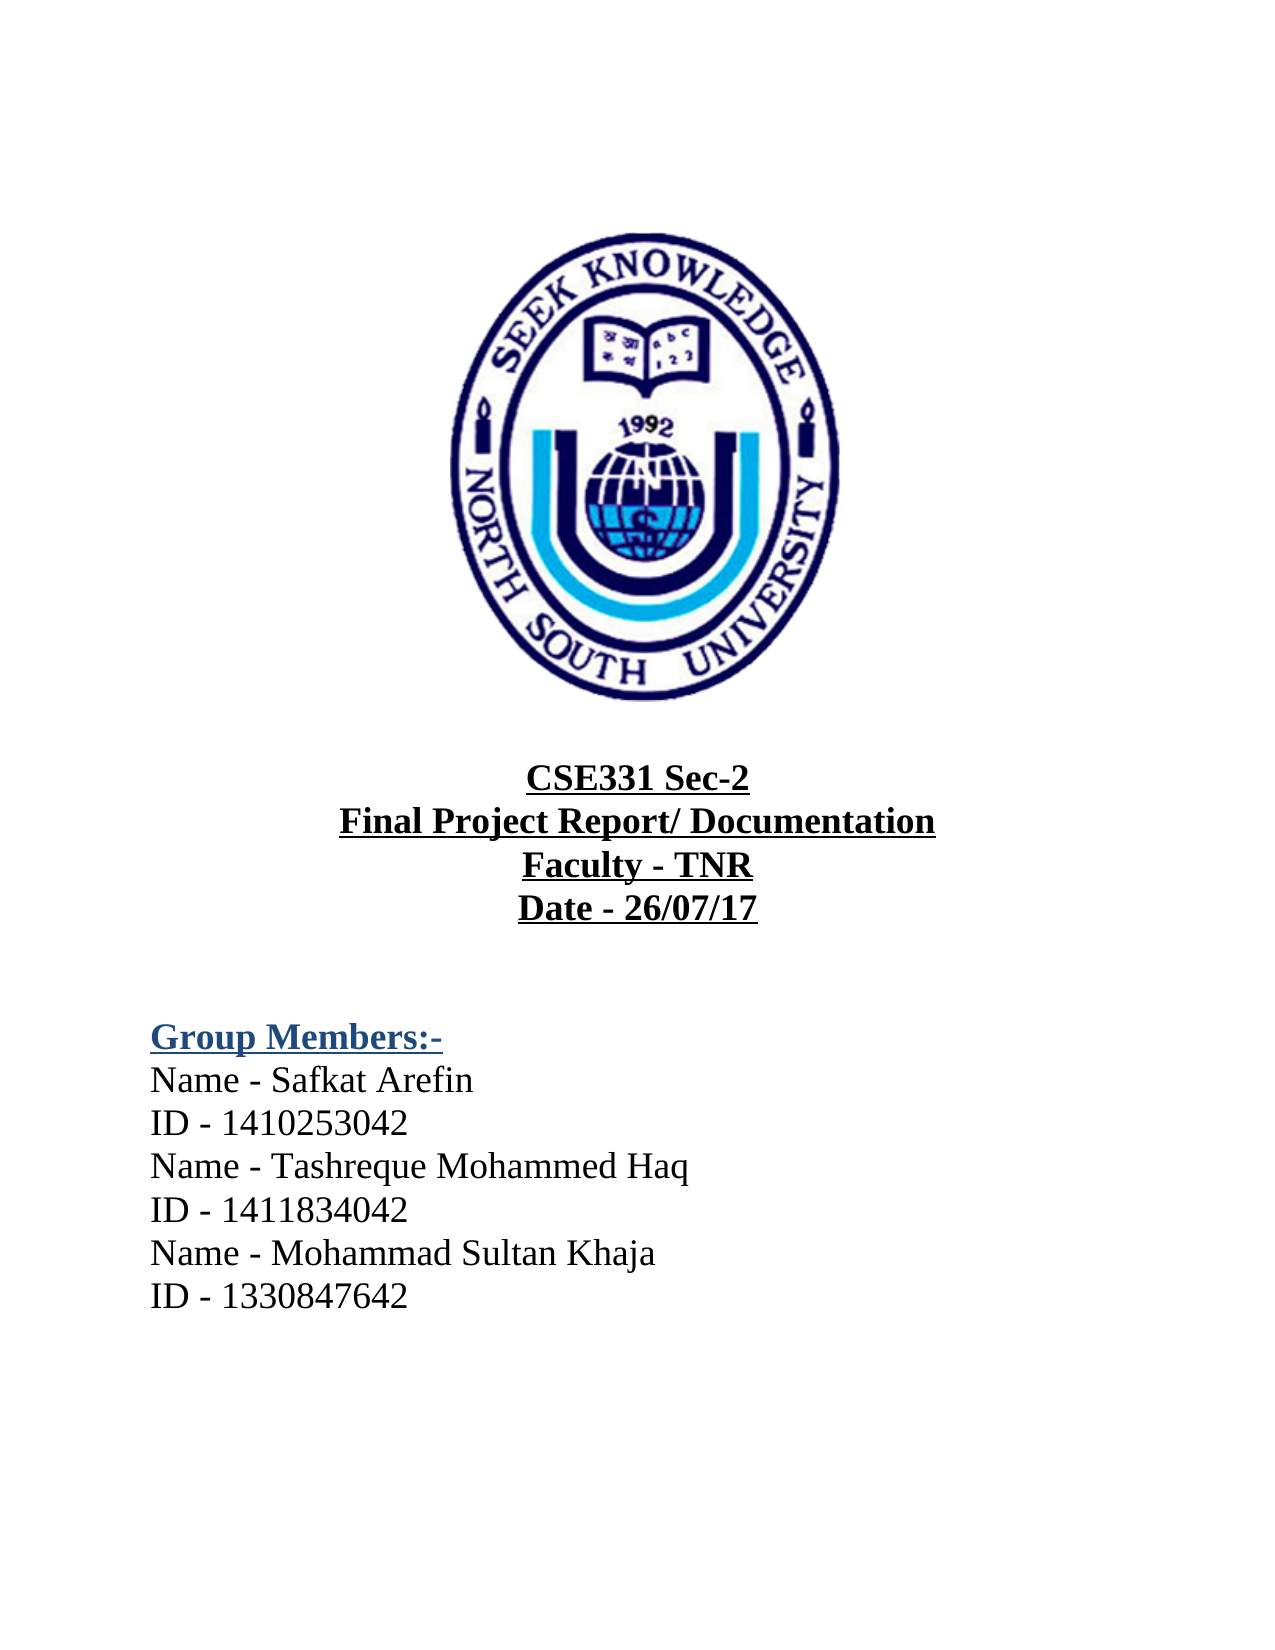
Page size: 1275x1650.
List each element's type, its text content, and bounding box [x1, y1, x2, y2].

text Name - Tashreque Mohammed Haq [150, 1144, 1125, 1187]
text Group Members:- [150, 1014, 1125, 1058]
text ID - 1330847642 [150, 1273, 1125, 1316]
text Faculty - TNR [150, 842, 1125, 885]
picture [450, 232, 841, 702]
text Date - 26/07/17 [150, 885, 1125, 928]
text ID - 1410253042 [150, 1101, 1125, 1144]
text Name - Safkat Arefin [150, 1058, 1125, 1101]
text Name - Mohammad Sultan Khaja [150, 1230, 1125, 1273]
text ID - 1411834042 [150, 1187, 1125, 1230]
text Final Project Report/ Documentation [150, 799, 1125, 842]
text CSE331 Sec-2 [150, 756, 1125, 799]
